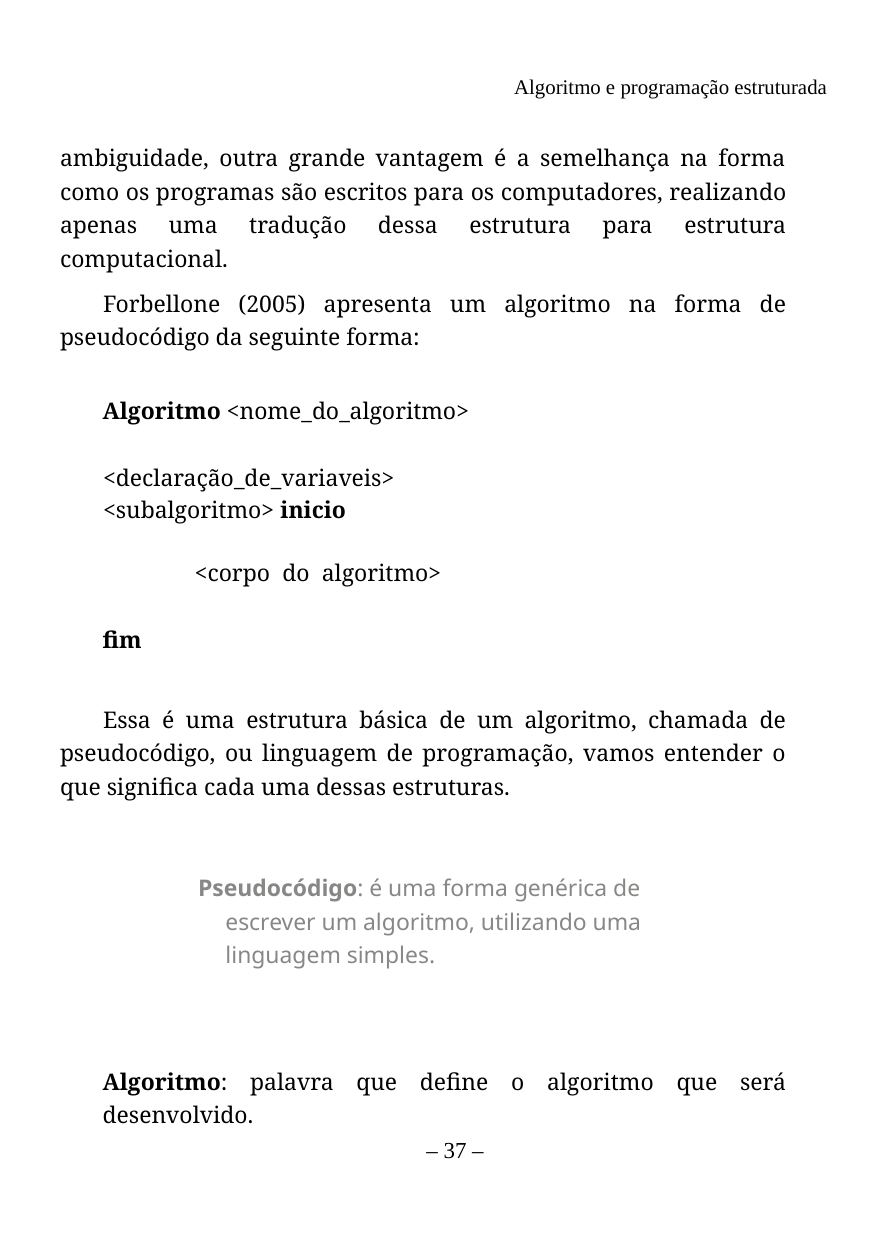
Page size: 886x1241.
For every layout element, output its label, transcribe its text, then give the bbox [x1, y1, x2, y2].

text <declaração_de_variaveis> <subalgoritmo> inicio [102, 429, 459, 526]
text Pseudocódigo: é uma forma genérica de escrever um algoritmo, utilizando uma linguagem simples. [198, 872, 703, 970]
text Algoritmo <nome_do_algoritmo> [102, 395, 787, 426]
text Forbellone (2005) apresenta um algoritmo na forma de pseudocódigo da seguinte forma: [60, 288, 787, 352]
text <corpo do algoritmo> fim [102, 557, 441, 656]
text Essa é uma estrutura básica de um algoritmo, chamada de pseudocódigo, ou linguagem de programação, vamos entender o que significa cada uma dessas estruturas. [60, 704, 787, 802]
text Algoritmo: palavra que define o algoritmo que será desenvolvido. [102, 1066, 787, 1131]
